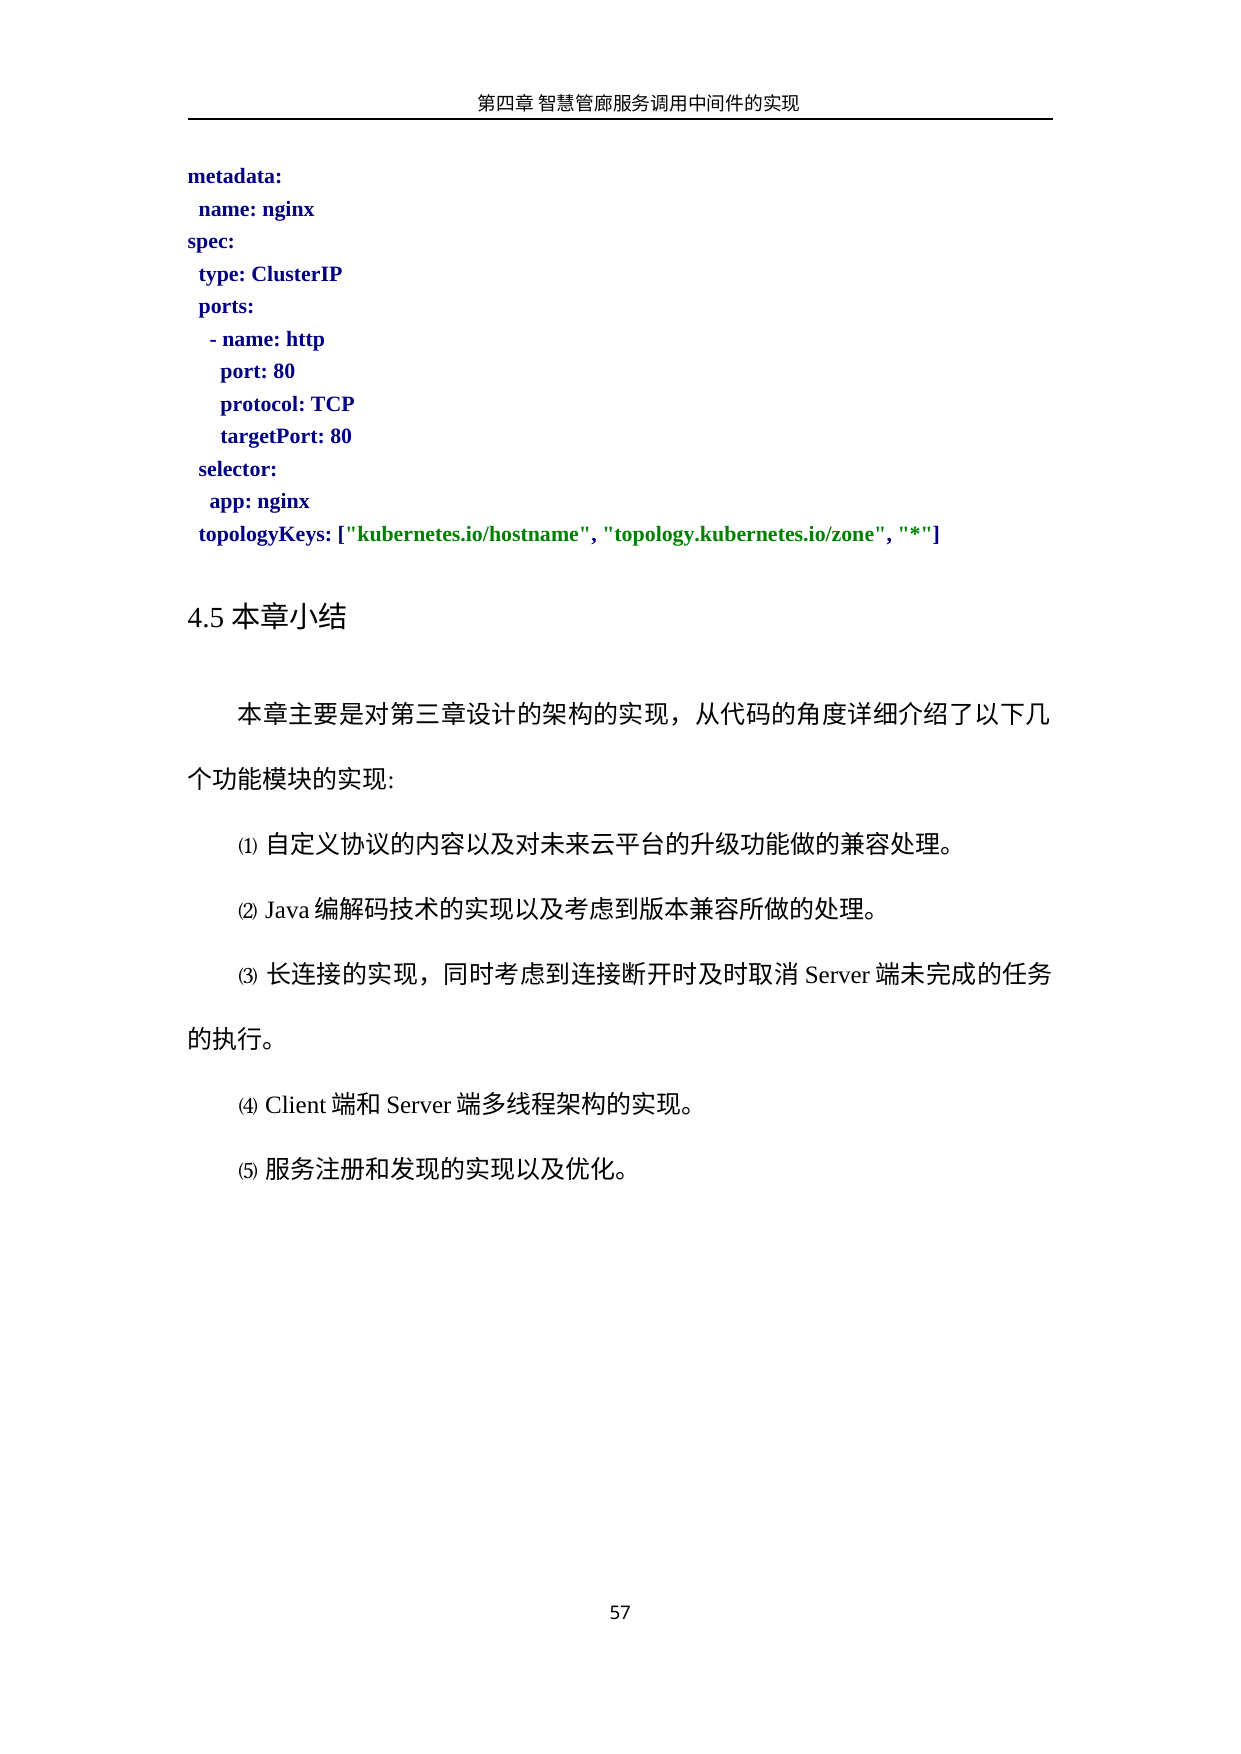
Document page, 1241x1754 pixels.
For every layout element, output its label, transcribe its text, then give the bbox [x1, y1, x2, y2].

text 本章主要是对第三章设计的架构的实现，从代码的角度详细介绍了以下几个功能模块的实现: [187, 680, 1053, 810]
text ⑸ 服务注册和发现的实现以及优化。 [187, 1135, 1053, 1200]
text ⑷ Client端和Server端多线程架构的实现。 [187, 1070, 1053, 1135]
text 4.5 本章小结 [187, 582, 1053, 647]
text ⑶ 长连接的实现，同时考虑到连接断开时及时取消Server端未完成的任务的执行。 [187, 940, 1053, 1070]
text ⑴ 自定义协议的内容以及对未来云平台的升级功能做的兼容处理。 [187, 810, 1053, 875]
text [187, 160, 1053, 550]
text ⑵ Java编解码技术的实现以及考虑到版本兼容所做的处理。 [187, 875, 1053, 940]
